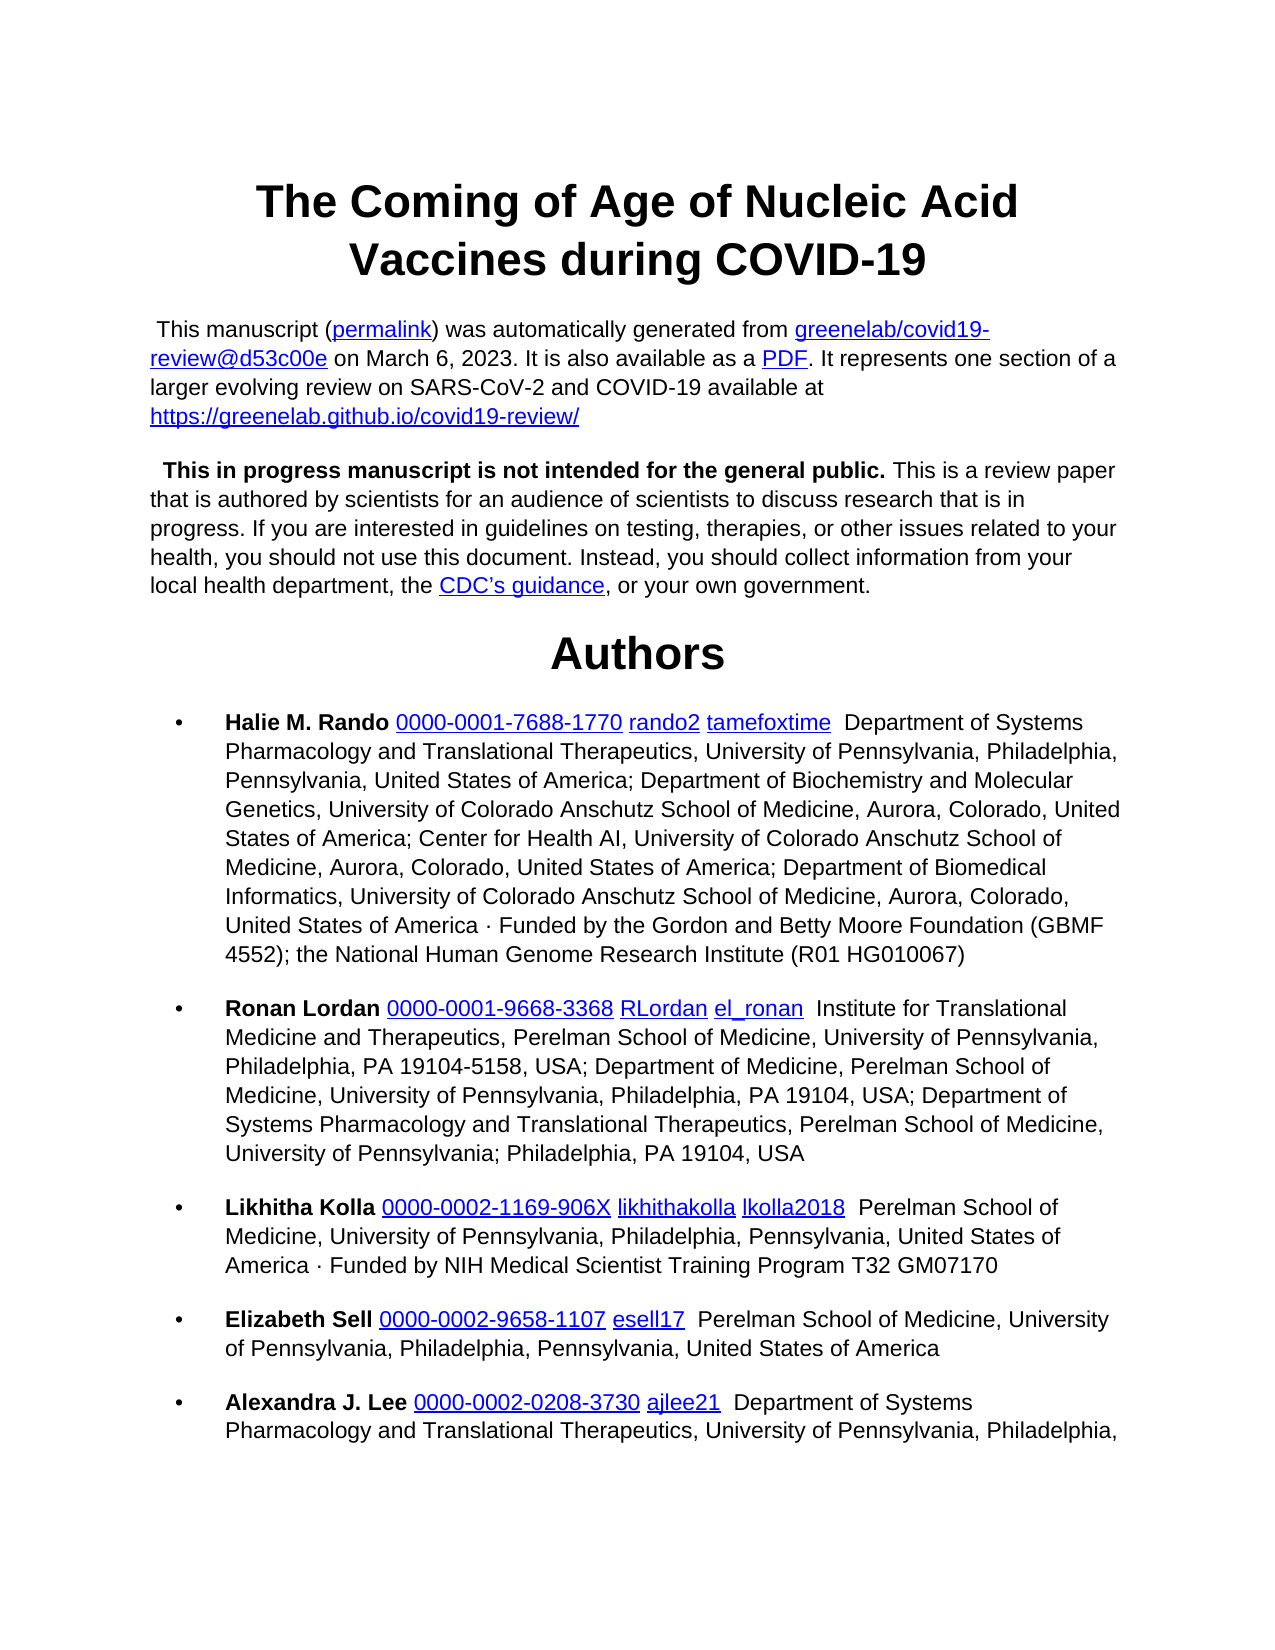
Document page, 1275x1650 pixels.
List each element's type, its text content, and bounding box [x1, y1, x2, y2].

list Likhitha Kolla 0000-0002-1169-906X likhithakolla lkolla2018 Perelman School of Medicine, University of Pennsylvania, Philadelphia, Pennsylvania, United States of America · Funded by NIH Medical Scientist Training Program T32 GM07170 [175, 1194, 1125, 1278]
list Halie M. Rando 0000-0001-7688-1770 rando2 tamefoxtime Department of Systems Pharmacology and Translational Therapeutics, University of Pennsylvania, Philadelphia, Pennsylvania, United States of America; Department of Biochemistry and Molecular Genetics, University of Colorado Anschutz School of Medicine, Aurora, Colorado, United States of America; Center for Health AI, University of Colorado Anschutz School of Medicine, Aurora, Colorado, United States of America; Department of Biomedical Informatics, University of Colorado Anschutz School of Medicine, Aurora, Colorado, United States of America · Funded by the Gordon and Betty Moore Foundation (GBMF 4552); the National Human Genome Research Institute (R01 HG010067) [175, 709, 1125, 967]
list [175, 1388, 1125, 1444]
title The Coming of Age of Nucleic Acid Vaccines during COVID-19 [150, 175, 1125, 286]
text This in progress manuscript is not intended for the general public. This is a review paper that is authored by scientists for an audience of scientists to discuss research that is in progress. If you are interested in guidelines on testing, therapies, or other issues related to your health, you should not use this document. Instead, you should collect information from your local health department, the CDC’s guidance, or your own government. [150, 457, 1125, 599]
subtitle Authors [150, 626, 1125, 679]
text This manuscript (permalink) was automatically generated from greenelab/covid19-review@d53c00e on March 6, 2023. It is also available as a PDF. It represents one section of a larger evolving review on SARS-CoV-2 and COVID-19 available at https://greenelab.github.io/covid19-review/ [150, 316, 1125, 429]
list Ronan Lordan 0000-0001-9668-3368 RLordan el_ronan Institute for Translational Medicine and Therapeutics, Perelman School of Medicine, University of Pennsylvania, Philadelphia, PA 19104-5158, USA; Department of Medicine, Perelman School of Medicine, University of Pennsylvania, Philadelphia, PA 19104, USA; Department of Systems Pharmacology and Translational Therapeutics, Perelman School of Medicine, University of Pennsylvania; Philadelphia, PA 19104, USA [175, 995, 1125, 1166]
list Elizabeth Sell 0000-0002-9658-1107 esell17 Perelman School of Medicine, University of Pennsylvania, Philadelphia, Pennsylvania, United States of America [175, 1306, 1125, 1361]
